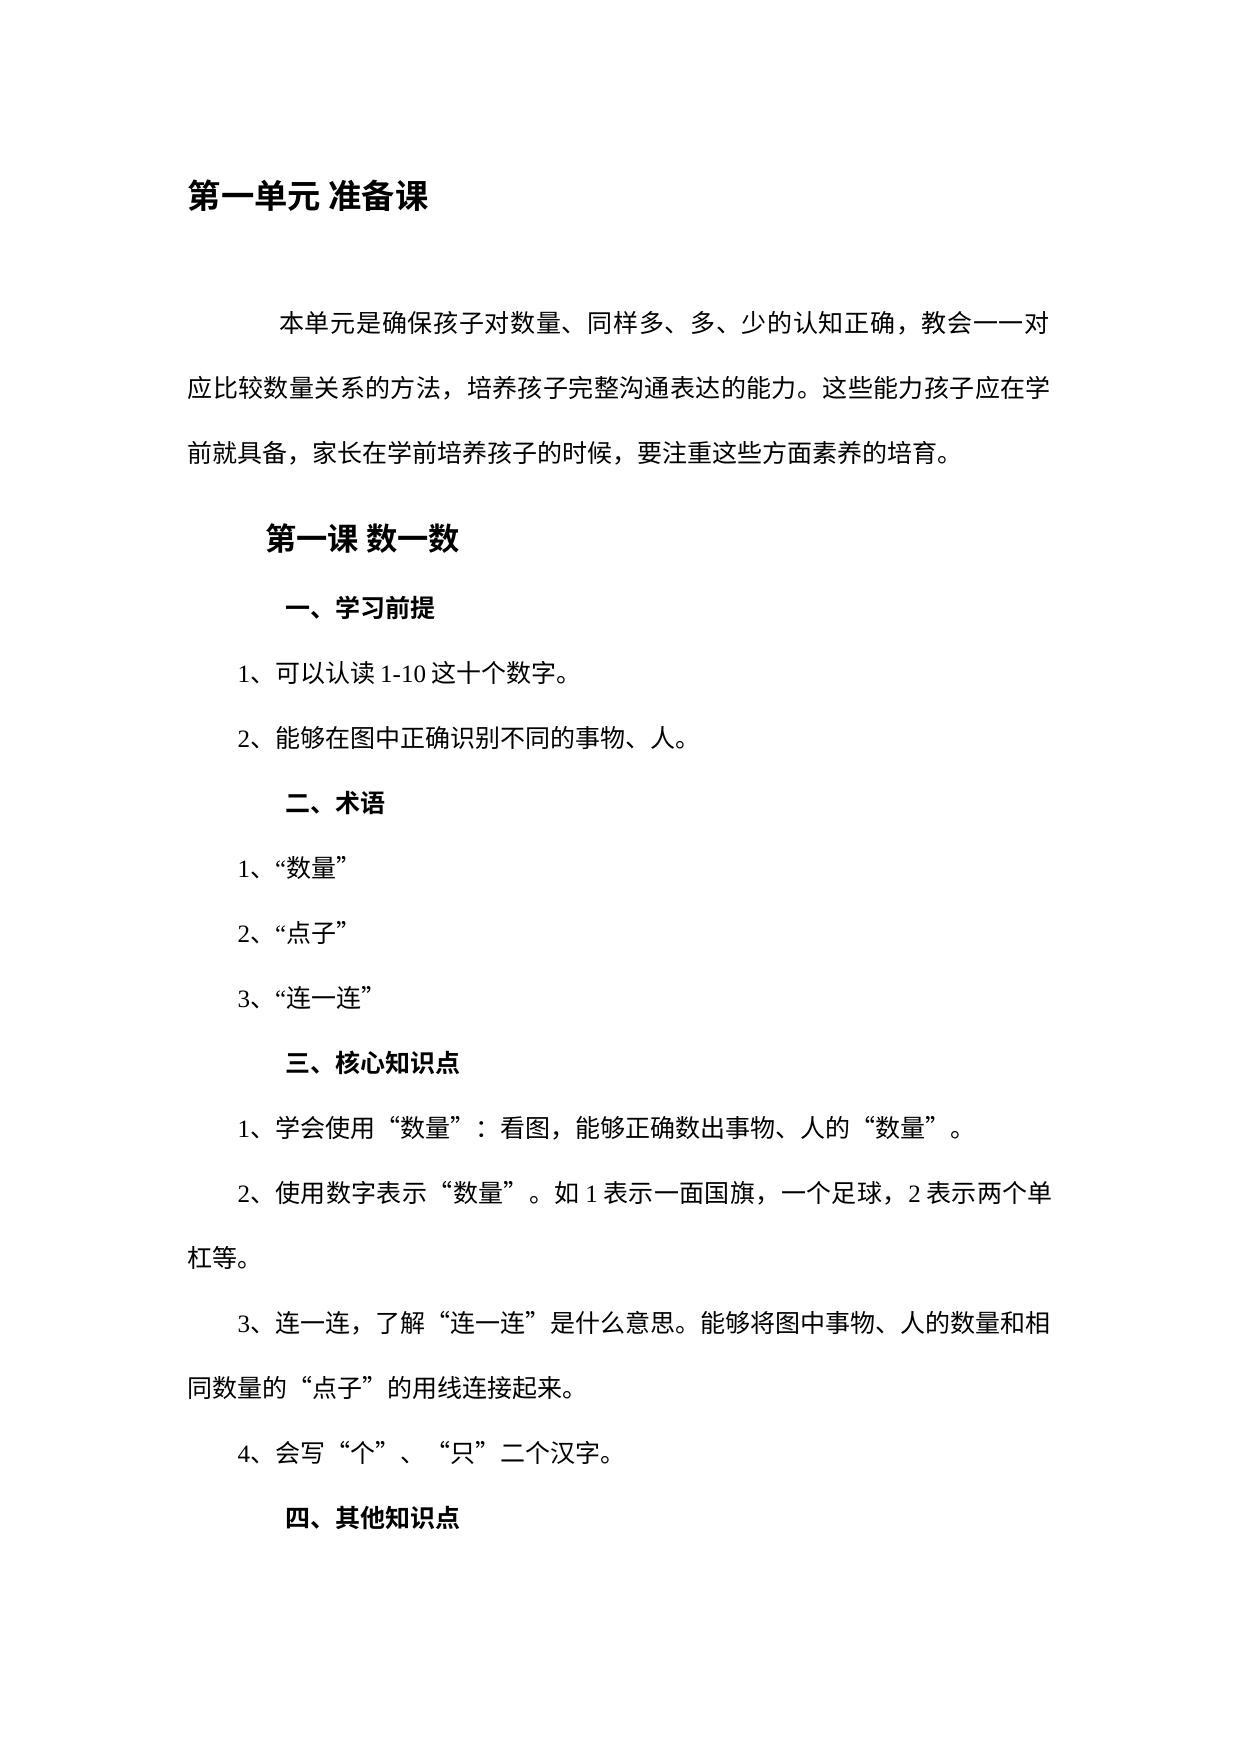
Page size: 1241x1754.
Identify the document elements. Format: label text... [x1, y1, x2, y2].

list 使用数字表示“数量”。如1表示一面国旗，一个足球，2表示两个单杠等。 [187, 1159, 1053, 1289]
subtitle 第一单元 准备课 [187, 162, 1053, 227]
list 可以认读1-10这十个数字。 [187, 639, 1053, 704]
list 连一连，了解“连一连”是什么意思。能够将图中事物、人的数量和相同数量的“点子”的用线连接起来。 [187, 1289, 1053, 1419]
list 学会使用“数量”：看图，能够正确数出事物、人的“数量”。 [187, 1094, 1053, 1159]
subtitle 数一数 [202, 504, 1053, 569]
text 本单元是确保孩子对数量、同样多、多、少的认知正确，教会一一对应比较数量关系的方法，培养孩子完整沟通表达的能力。这些能力孩子应在学前就具备，家长在学前培养孩子的时候，要注重这些方面素养的培育。 [187, 289, 1053, 484]
list “连一连” [187, 964, 1053, 1029]
subtitle 二、术语 [235, 769, 1053, 834]
list “数量” [187, 834, 1053, 899]
subtitle 四、其他知识点 [235, 1484, 1053, 1549]
list “点子” [187, 899, 1053, 964]
list 能够在图中正确识别不同的事物、人。 [187, 704, 1053, 769]
subtitle 三、核心知识点 [235, 1029, 1053, 1094]
subtitle 一、学习前提 [235, 574, 1053, 639]
list 会写“个”、“只”二个汉字。 [187, 1419, 1053, 1484]
